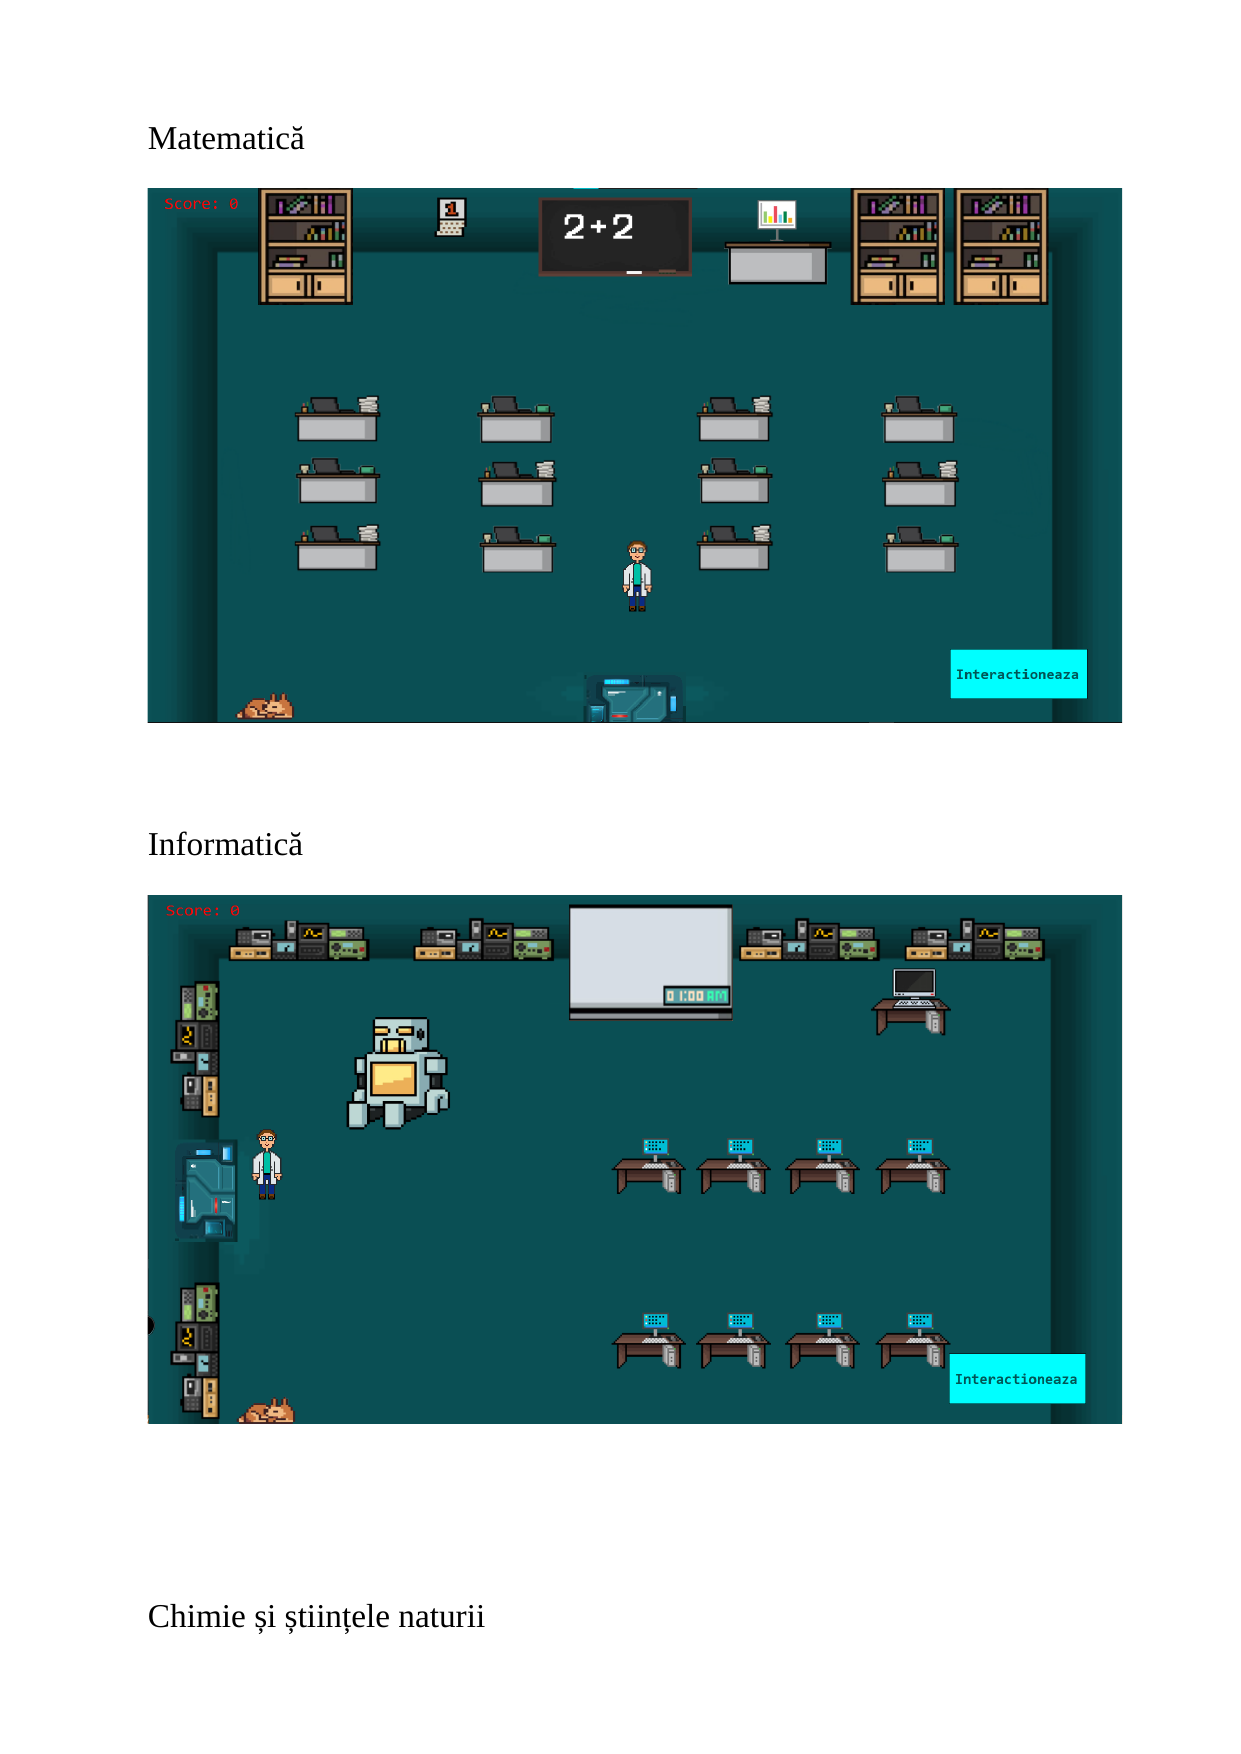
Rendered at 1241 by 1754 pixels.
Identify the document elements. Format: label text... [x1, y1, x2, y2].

picture [147, 895, 1123, 1424]
picture [147, 188, 1123, 723]
text Matematică [148, 118, 1122, 156]
text Informatică [148, 824, 1122, 863]
text Chimie și științele naturii [148, 1596, 1122, 1634]
